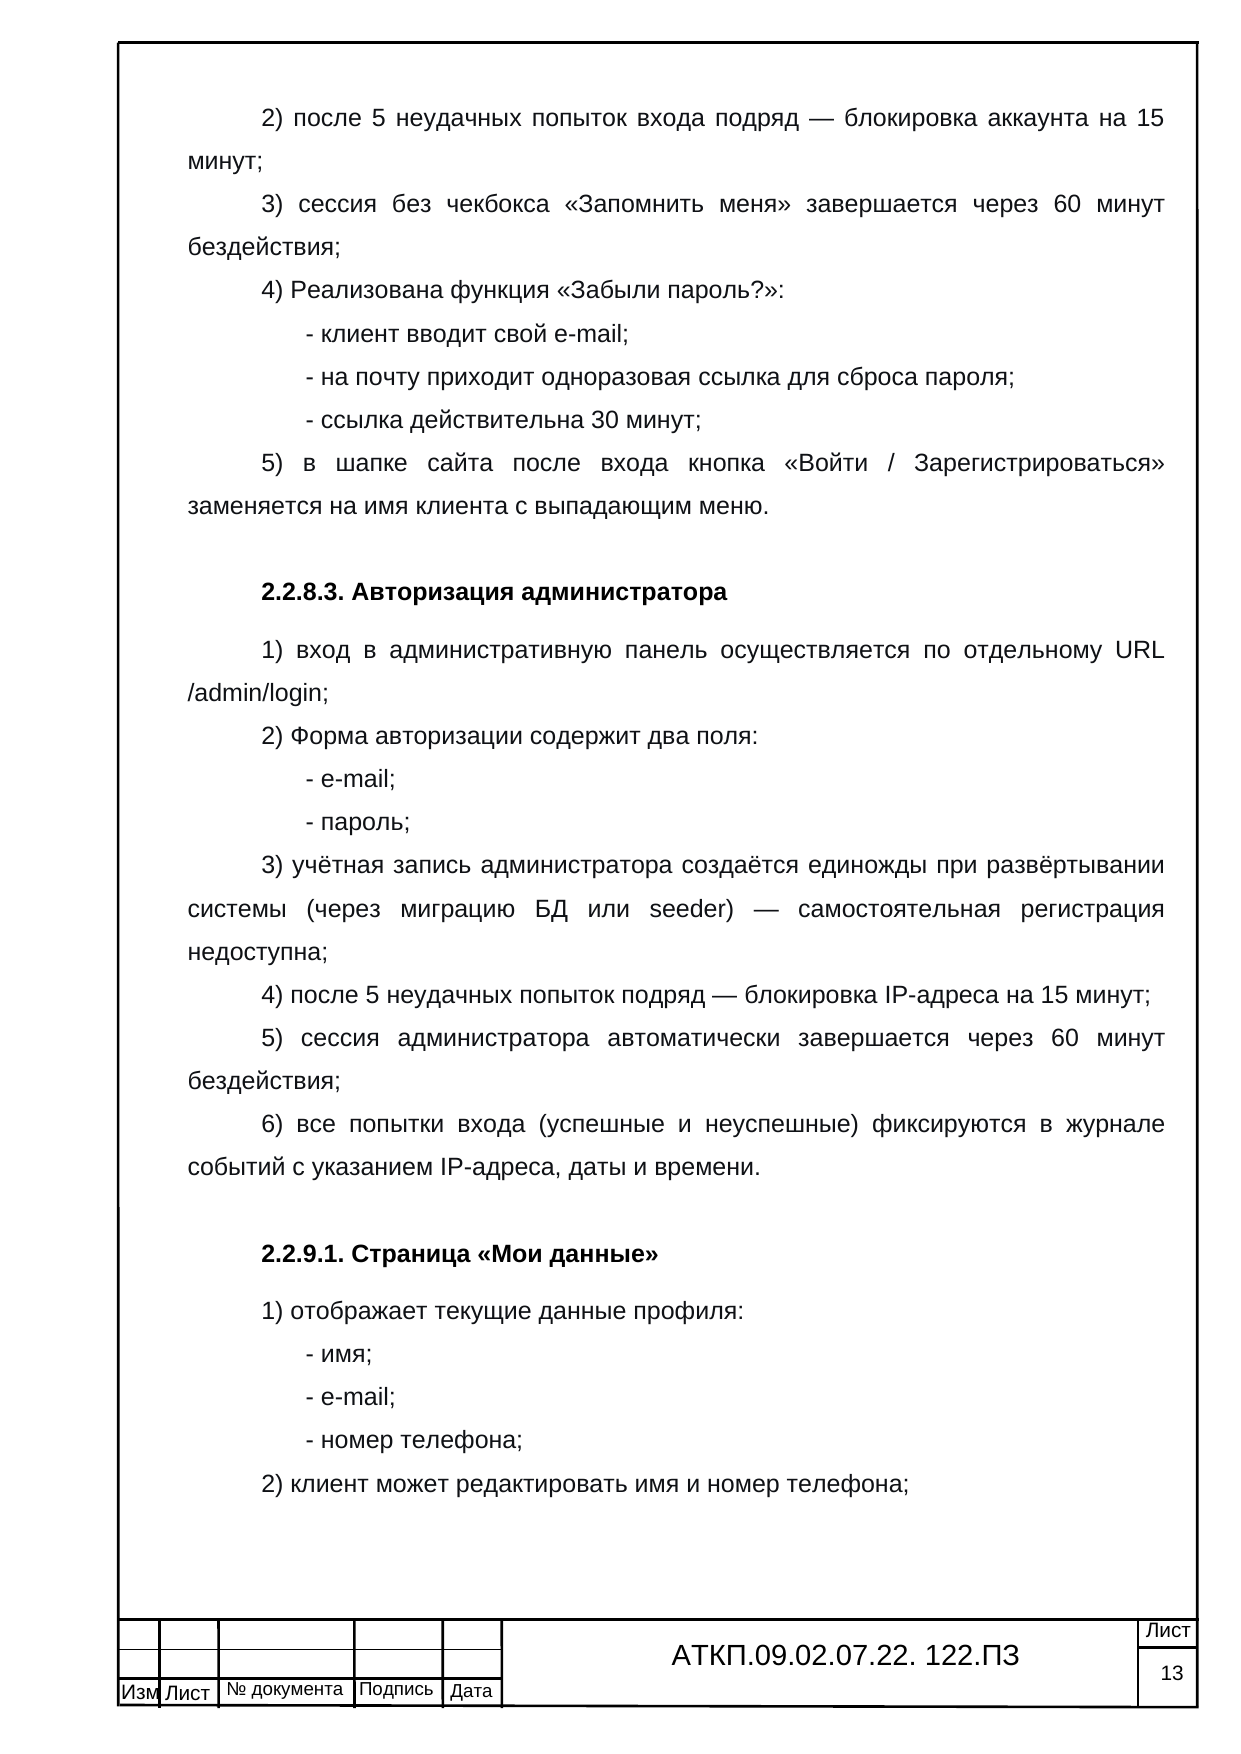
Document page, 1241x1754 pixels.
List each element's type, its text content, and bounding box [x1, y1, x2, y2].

text 3) учётная запись администратора создаётся единожды при развёртывании системы (через миграцию БД или seeder) — самостоятельная регистрация недоступна; [187, 851, 1166, 966]
text 5) сессия администратора автоматически завершается через 60 минут бездействия; [187, 1023, 1166, 1095]
subtitle 2.2.8.3. Авторизация администратора [187, 577, 1166, 606]
text - e-mail; [187, 764, 1166, 793]
text 2) Форма авторизации содержит два поля: [187, 721, 1166, 750]
text - имя; [187, 1339, 1166, 1368]
text - пароль; [187, 807, 1166, 836]
text 6) все попытки входа (успешные и неуспешные) фиксируются в журнале событий с указанием IP-адреса, даты и времени. [187, 1109, 1166, 1181]
text 2) после 5 неудачных попыток входа подряд — блокировка аккаунта на 15 минут; [187, 103, 1166, 175]
text 1) отображает текущие данные профиля: [187, 1296, 1166, 1325]
text - ссылка действительна 30 минут; [187, 405, 1166, 434]
text 4) Реализована функция «Забыли пароль?»: [187, 276, 1166, 304]
text 4) после 5 неудачных попыток подряд — блокировка IP-адреса на 15 минут; [187, 980, 1166, 1009]
text 2) клиент может редактировать имя и номер телефона; [187, 1469, 1166, 1497]
text - на почту приходит одноразовая ссылка для сброса пароля; [187, 362, 1166, 391]
text 3) сессия без чекбокса «Запомнить меня» завершается через 60 минут бездействия; [187, 189, 1166, 261]
subtitle 2.2.9.1. Страница «Мои данные» [187, 1239, 1166, 1267]
text - клиент вводит свой e-mail; [187, 319, 1166, 347]
text - номер телефона; [187, 1426, 1166, 1454]
text 5) в шапке сайта после входа кнопка «Войти / Зарегистрироваться» заменяется на имя клиента с выпадающим меню. [187, 448, 1166, 520]
text - e-mail; [187, 1382, 1166, 1411]
text 1) вход в административную панель осуществляется по отдельному URL /admin/login; [187, 635, 1166, 707]
